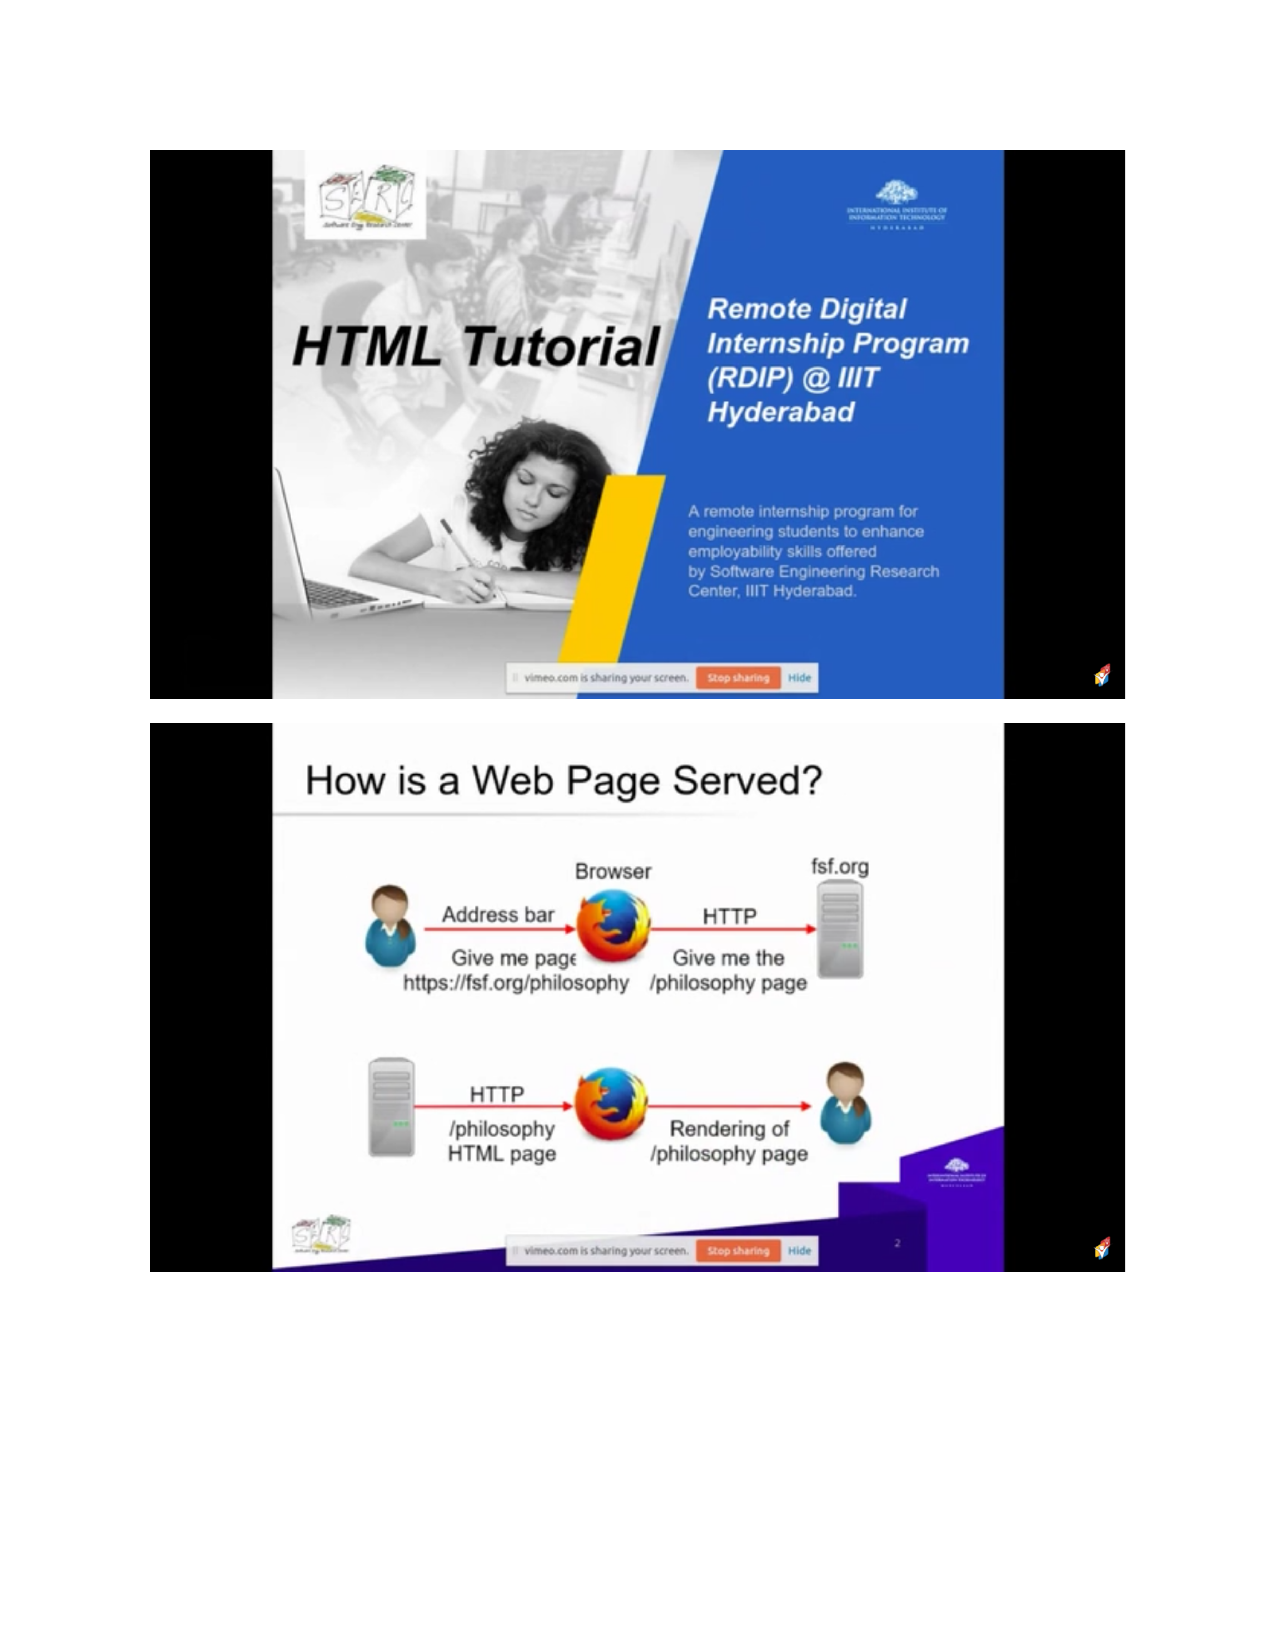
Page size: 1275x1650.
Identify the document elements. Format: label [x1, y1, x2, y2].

picture [150, 723, 1125, 1272]
picture [150, 150, 1125, 699]
